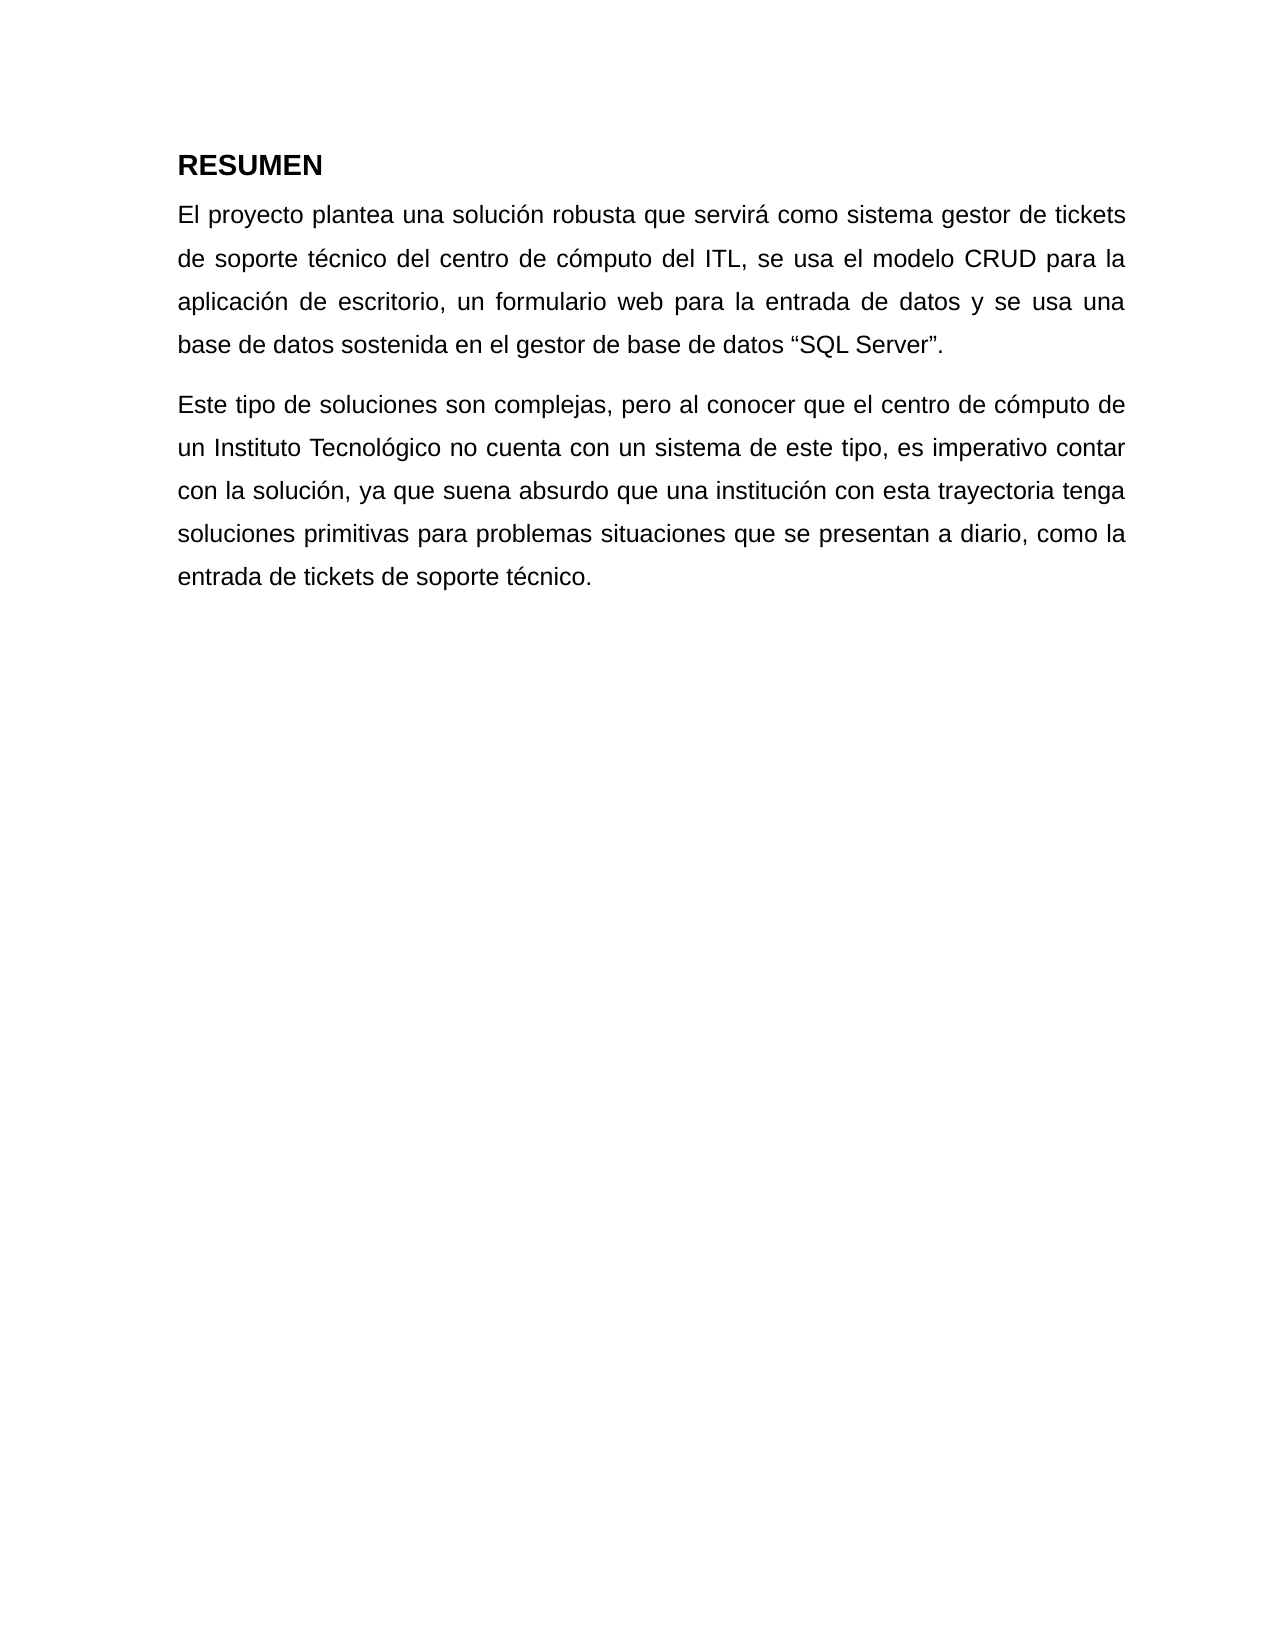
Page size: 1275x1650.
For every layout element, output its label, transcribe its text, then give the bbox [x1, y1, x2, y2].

text RESUMEN [177, 148, 1127, 181]
text El proyecto plantea una solución robusta que servirá como sistema gestor de tickets de soporte técnico del centro de cómputo del ITL, se usa el modelo CRUD para la aplicación de escritorio, un formulario web para la entrada de datos y se usa una base de datos sostenida en el gestor de base de datos “SQL Server”. [177, 201, 1127, 359]
text Este tipo de soluciones son complejas, pero al conocer que el centro de cómputo de un Instituto Tecnológico no cuenta con un sistema de este tipo, es imperativo contar con la solución, ya que suena absurdo que una institución con esta trayectoria tenga soluciones primitivas para problemas situaciones que se presentan a diario, como la entrada de tickets de soporte técnico. [177, 390, 1127, 591]
